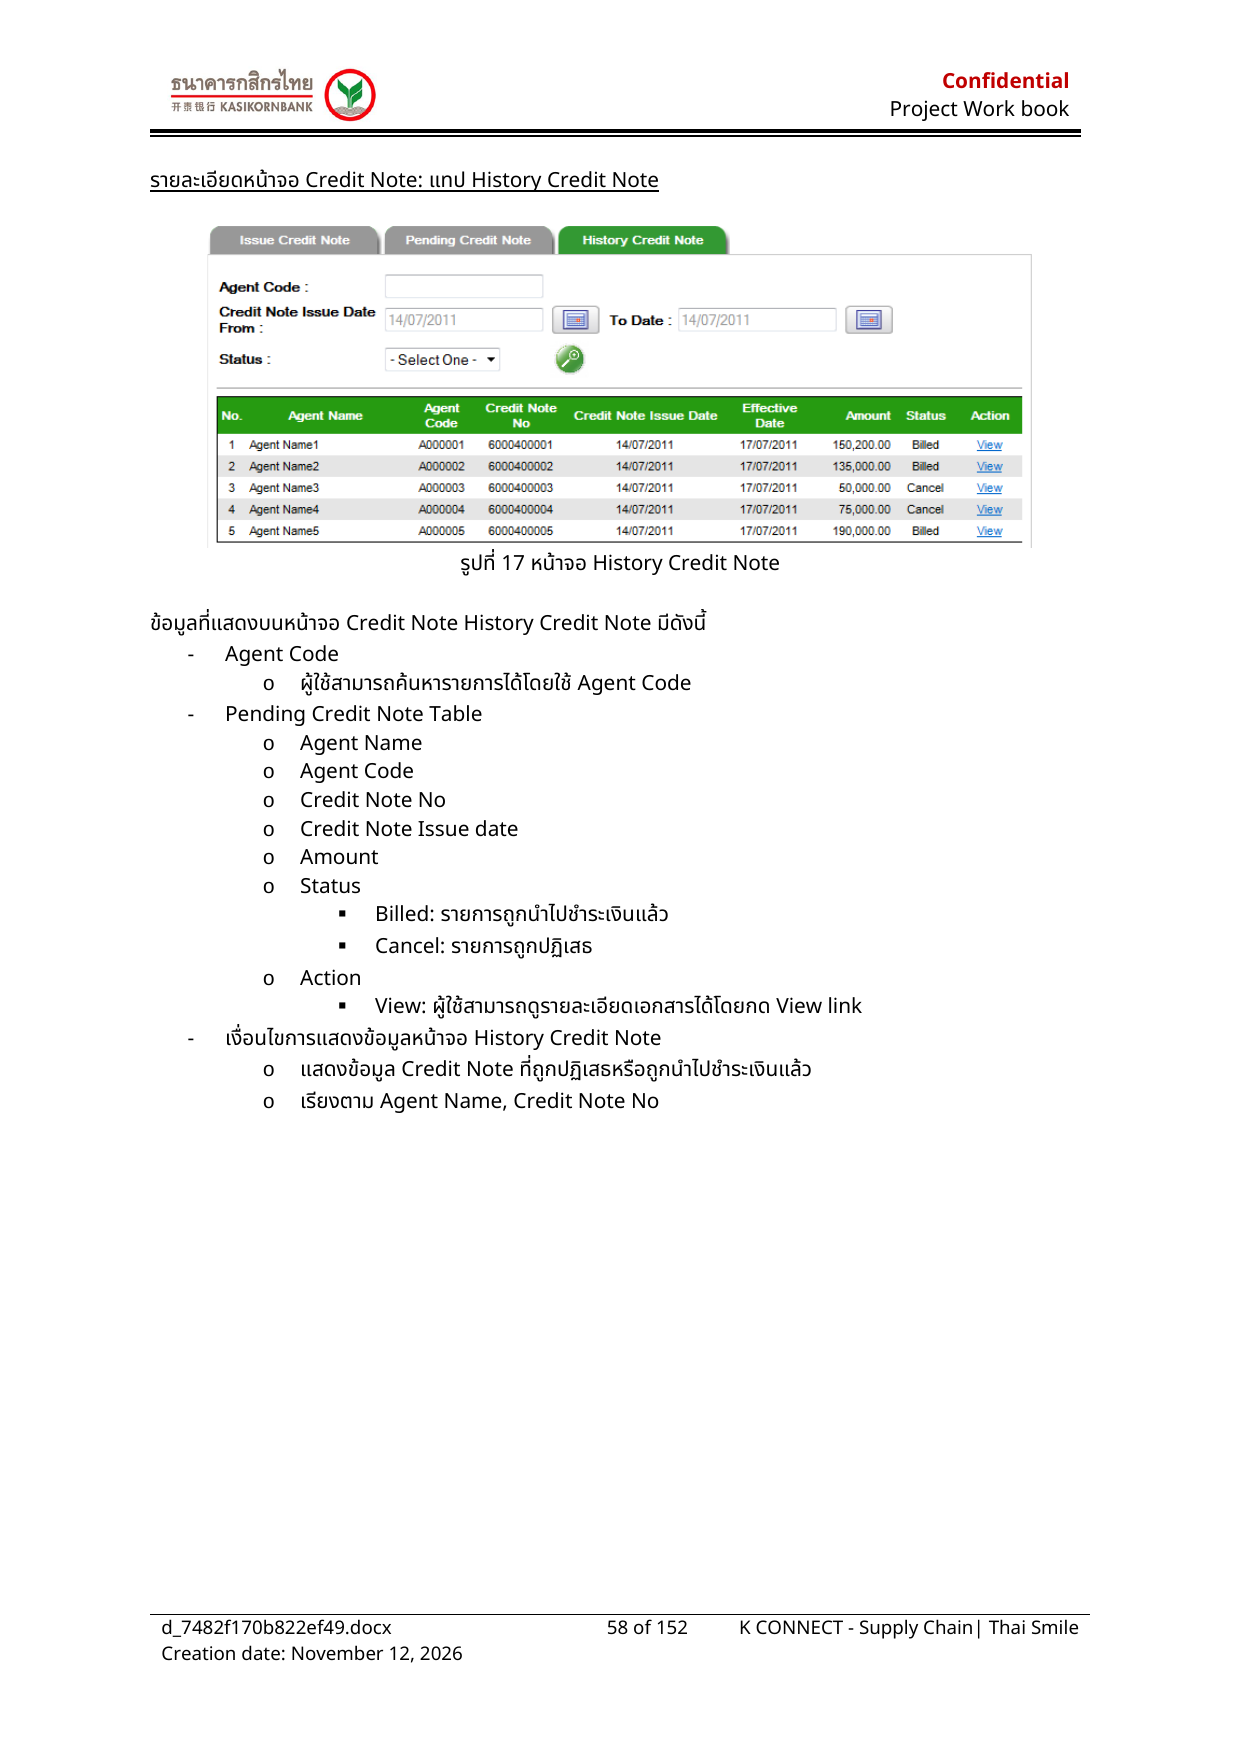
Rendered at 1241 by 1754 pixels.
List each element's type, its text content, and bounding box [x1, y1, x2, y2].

list แสดงข้อมูล Credit Note ที่ถูกปฏิเสธหรือถูกนำไปชำระเงินแล้ว [262, 1054, 1090, 1086]
list Agent Name [262, 728, 1090, 757]
list เรียงตาม Agent Name, Credit Note No [262, 1086, 1090, 1118]
list Credit Note Issue date [262, 814, 1090, 842]
list Billed: รายการถูกนำไปชำระเงินแล้ว [337, 899, 1090, 931]
list Status [262, 871, 1090, 899]
list ผู้ใช้สามารถค้นหารายการได้โดยใช้ Agent Code [262, 668, 1090, 699]
list เงื่อนไขการแสดงข้อมูลหน้าจอ History Credit Note [187, 1023, 1090, 1054]
list Cancel: รายการถูกปฏิเสธ [337, 931, 1090, 963]
list Credit Note No [262, 785, 1090, 814]
list Amount [262, 842, 1090, 871]
list Pending Credit Note Table [187, 699, 1090, 728]
picture [207, 225, 1033, 548]
list View: ผู้ใช้สามารถดูรายละเอียดเอกสารได้โดยกด View link [337, 991, 1090, 1023]
list Agent Code [187, 639, 1090, 668]
text รูปที่ 17 หน้าจอ History Credit Note [150, 548, 1090, 579]
list Action [262, 963, 1090, 991]
picture [161, 60, 384, 129]
text รายละเอียดหน้าจอ Credit Note: แทป History Credit Note [150, 165, 1090, 197]
text ข้อมูลที่แสดงบนหน้าจอ Credit Note History Credit Note มีดังนี้ [150, 608, 1090, 639]
list Agent Code [262, 757, 1090, 785]
